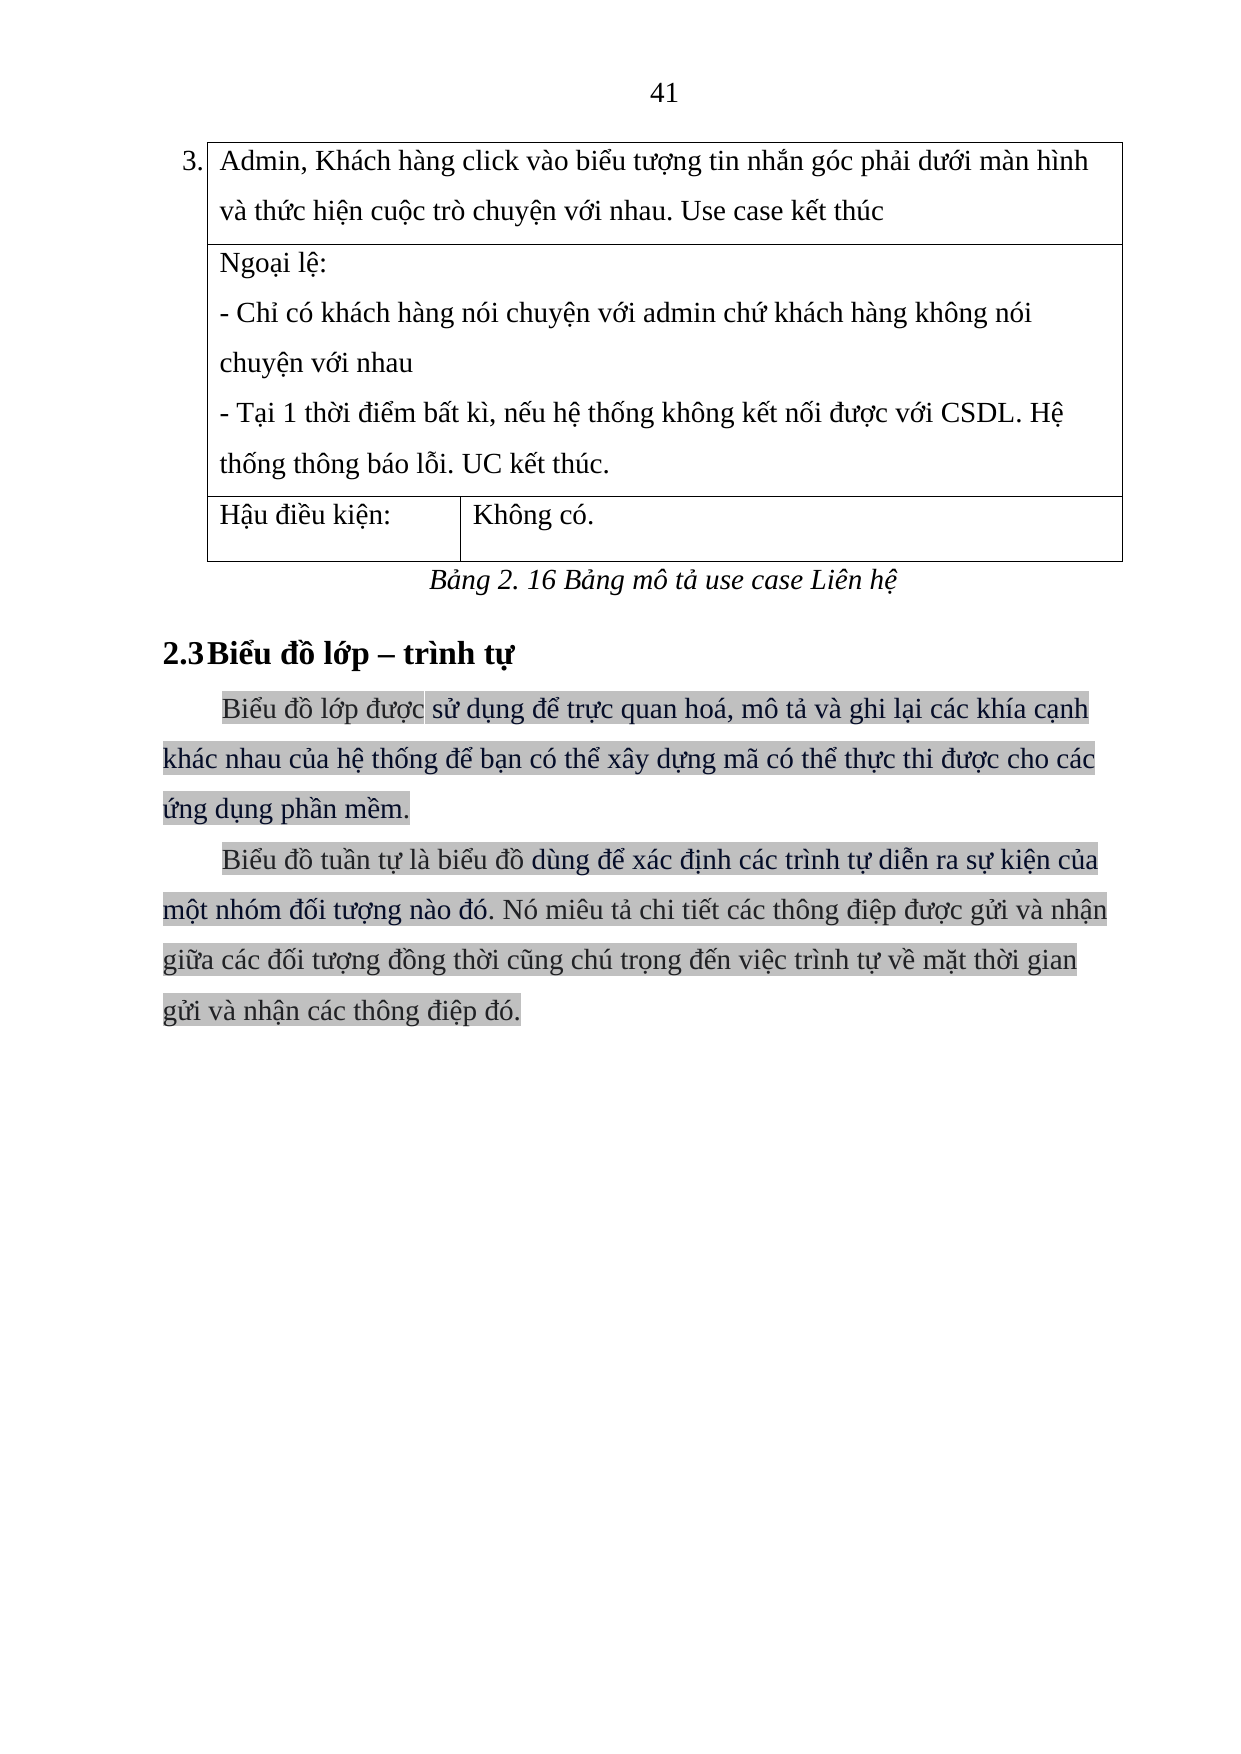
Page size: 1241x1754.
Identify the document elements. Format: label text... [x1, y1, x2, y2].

table_cell Không có. [461, 497, 1122, 561]
table_cell Hậu điều kiện: [208, 497, 460, 561]
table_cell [208, 143, 1122, 244]
text Bảng 2. 16 Bảng mô tả use case Liên hệ [207, 562, 1122, 596]
text Biểu đồ lớp được sử dụng để trực quan hoá, mô tả và ghi lại các khía cạnh khác nhau của hệ thống để bạn có thể xây dựng mã có thể thực thi được cho các ứng dụng phần mềm. [162, 691, 1122, 825]
text Biểu đồ tuần tự là biểu đồ dùng để xác định các trình tự diễn ra sự kiện của một nhóm đối tượng nào đó. Nó miêu tả chi tiết các thông điệp được gửi và nhận giữa các đối tượng đồng thời cũng chú trọng đến việc trình tự về mặt thời gian gửi và nhận các thông điệp đó. [162, 842, 1122, 1026]
table_cell Ngoại lệ: - Chỉ có khách hàng nói chuyện với admin chứ khách hàng không nói chuyện với nhau - Tại 1 thời điểm bất kì, nếu hệ thống không kết nối được với CSDL. Hệ thống thông báo lỗi. UC kết thúc. [208, 245, 1122, 496]
subtitle Biểu đồ lớp – trình tự [162, 633, 1122, 672]
